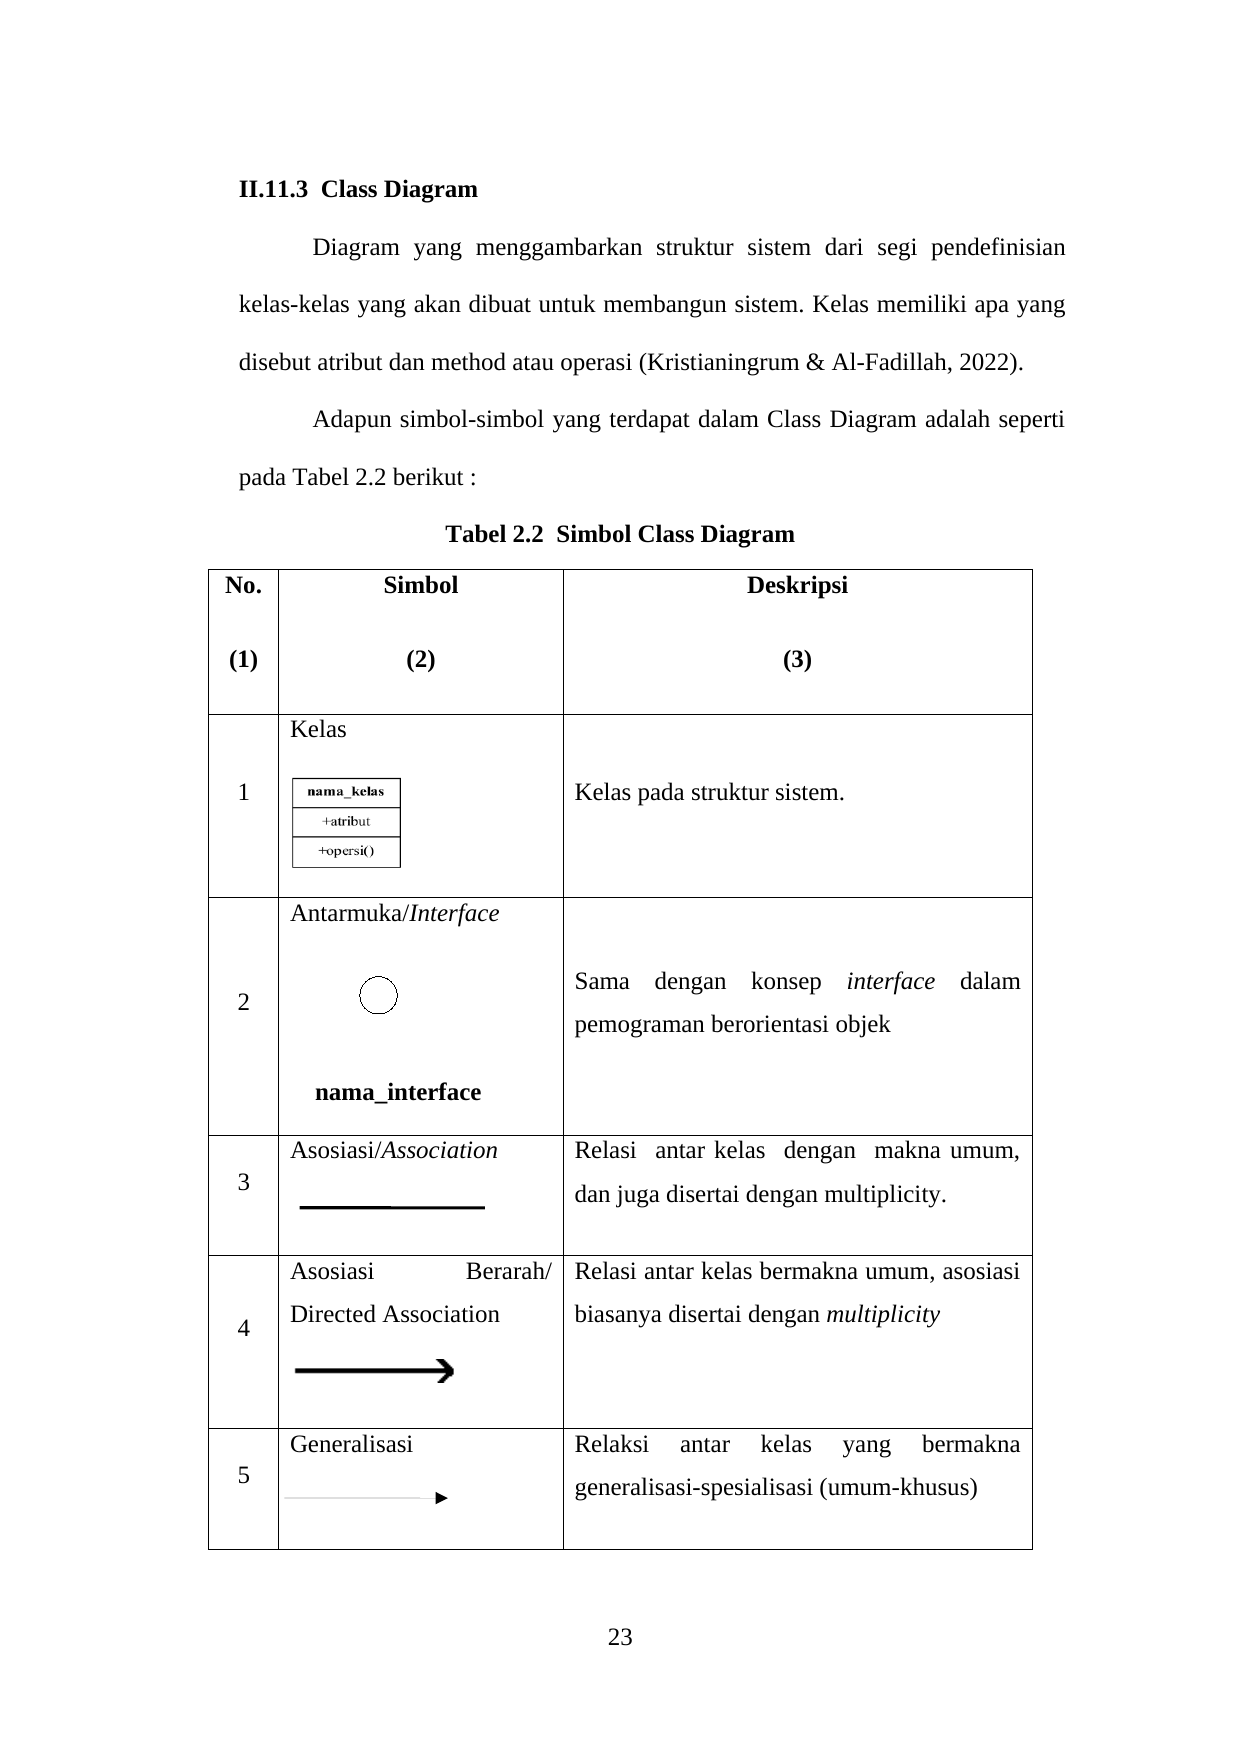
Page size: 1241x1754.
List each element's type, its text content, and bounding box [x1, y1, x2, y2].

table_cell Generalisasi [279, 1429, 563, 1549]
table_cell 2 [209, 898, 278, 1134]
table_cell Sama dengan konsep interface dalam pemograman berorientasi objek [564, 898, 1032, 1134]
table_header Simbol (2) [279, 570, 563, 713]
table_header No. (1) [209, 570, 278, 713]
table_cell Relasi antar kelas dengan makna umum, dan juga disertai dengan multiplicity. [564, 1136, 1032, 1255]
table_cell 1 [209, 715, 278, 897]
table_cell Relaksi antar kelas yang bermakna generalisasi-spesialisasi (umum-khusus) [564, 1429, 1032, 1549]
table_cell Kelas pada struktur sistem. [564, 715, 1032, 897]
table_header Deskripsi (3) [564, 570, 1032, 713]
table_cell 3 [209, 1136, 278, 1255]
subtitle Class Diagram [239, 174, 1090, 203]
picture [289, 774, 403, 869]
picture [289, 1359, 461, 1383]
list Adapun simbol-simbol yang terdapat dalam Class Diagram adalah seperti pada Tabel 2.2 berikut : [239, 404, 1066, 491]
list Diagram yang menggambarkan struktur sistem dari segi pendefinisian kelas-kelas yang akan dibuat untuk membangun sistem. Kelas memiliki apa yang disebut atribut dan method atau operasi (Kristianingrum & Al-Fadillah, 2022). [239, 232, 1066, 376]
text Tabel 2.2 Simbol Class Diagram [150, 519, 1090, 548]
table_cell Kelas [279, 715, 563, 897]
table_cell Asosiasi Berarah/ Directed Association [279, 1256, 563, 1428]
table_cell Antarmuka/Interface nama_interface [279, 898, 563, 1134]
table_cell Asosiasi/Association [279, 1136, 563, 1255]
table_cell Relasi antar kelas bermakna umum, asosiasi biasanya disertai dengan multiplicity [564, 1256, 1032, 1428]
table_cell 5 [209, 1429, 278, 1549]
table_cell 4 [209, 1256, 278, 1428]
